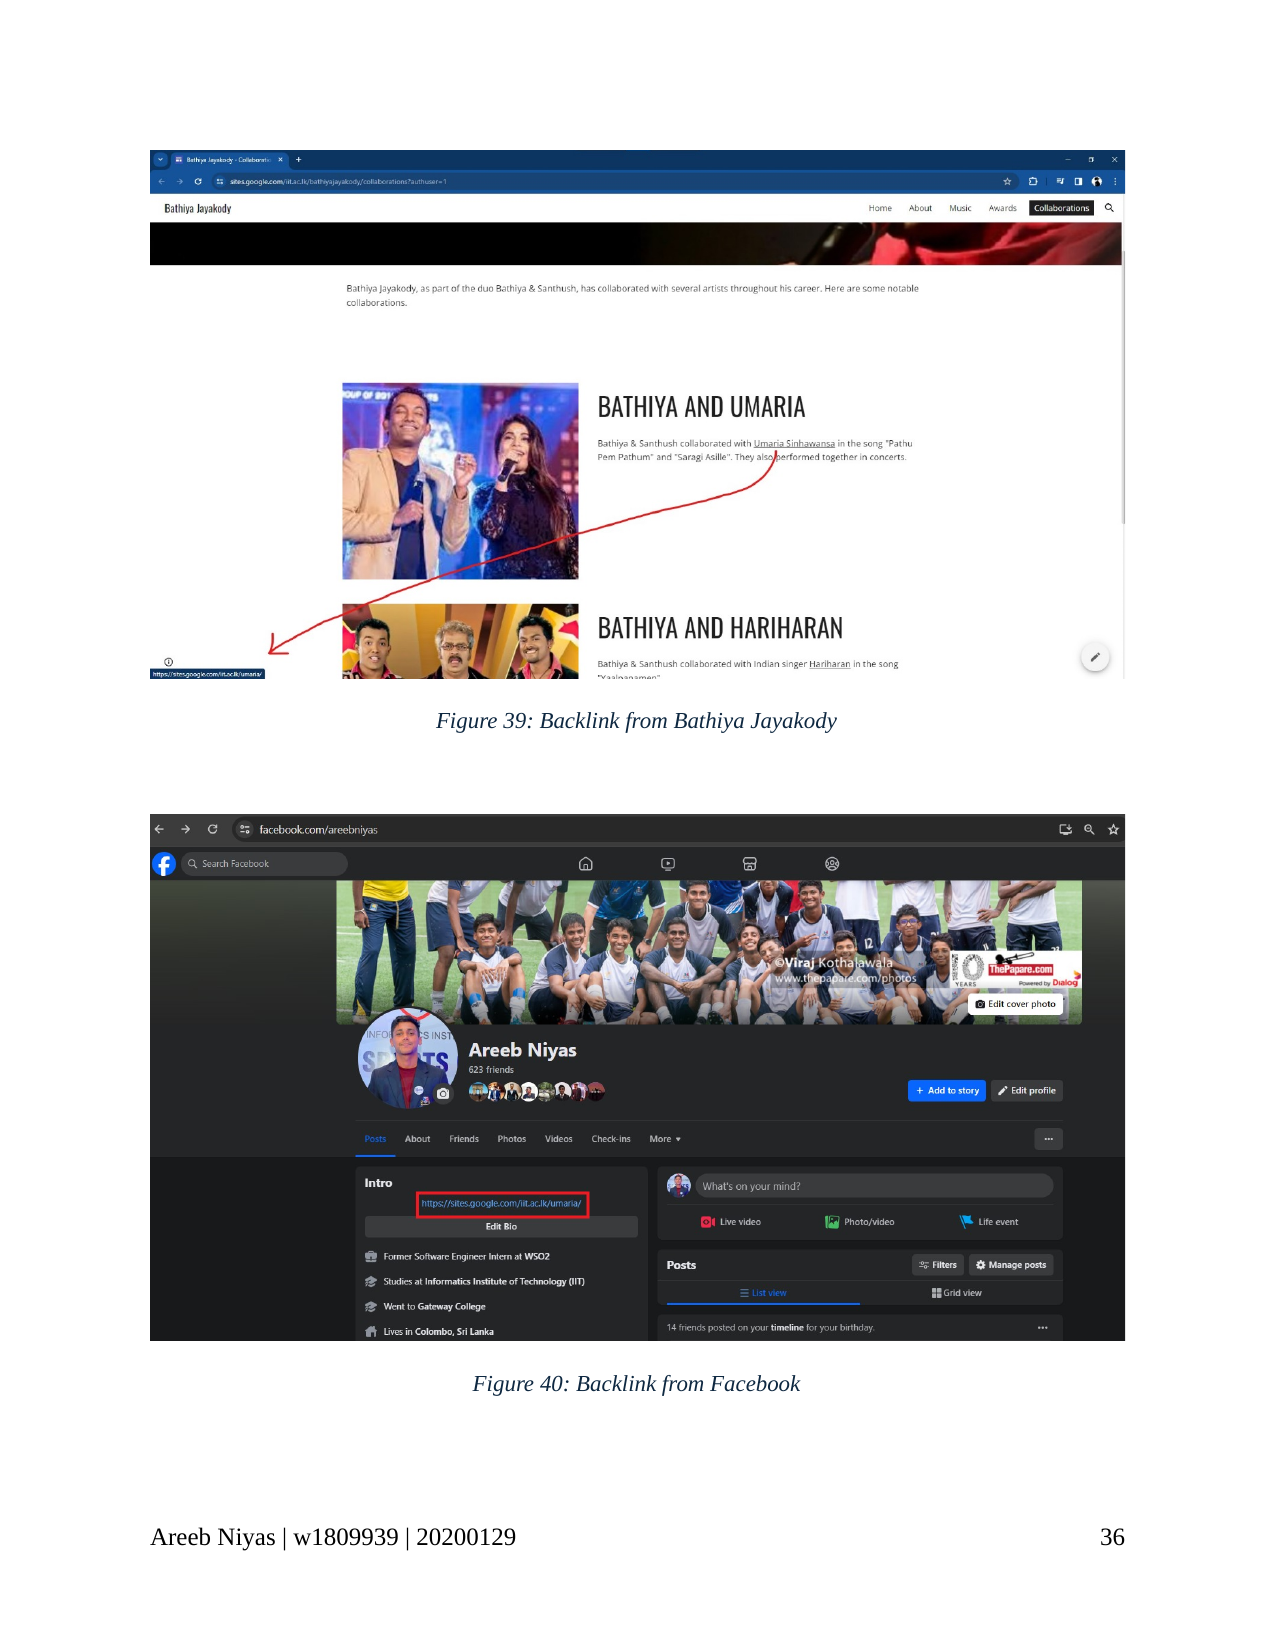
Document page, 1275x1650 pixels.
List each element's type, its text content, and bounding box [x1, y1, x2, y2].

picture [150, 814, 1125, 1341]
text Figure 39: Backlink from Bathiya Jayakody [150, 707, 1125, 734]
text Figure 40: Backlink from Facebook [150, 1370, 1125, 1397]
picture [150, 150, 1125, 679]
